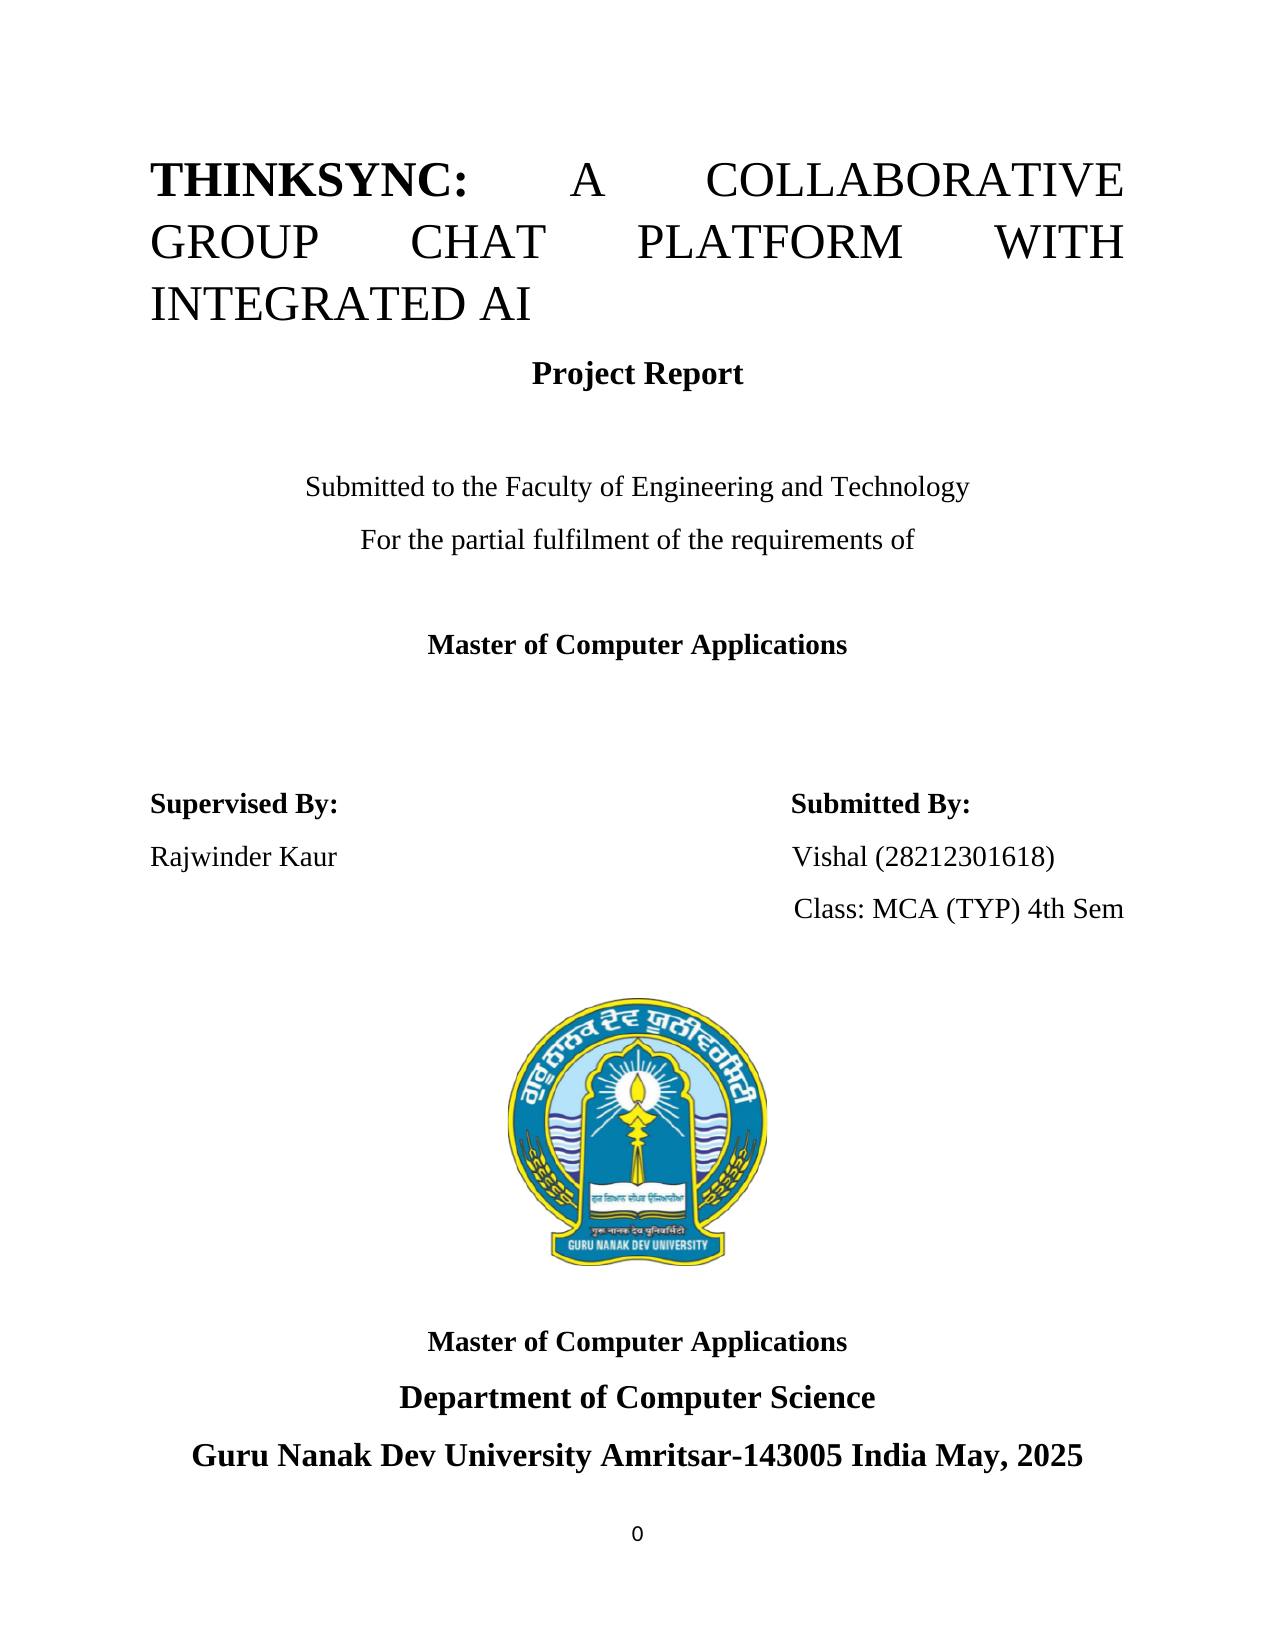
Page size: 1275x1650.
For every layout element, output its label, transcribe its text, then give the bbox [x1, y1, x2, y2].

text Submitted to the Faculty of Engineering and Technology [150, 469, 1125, 502]
text Master of Computer Applications [150, 627, 1125, 661]
text Class: MCA (TYP) 4th Sem [150, 891, 1125, 925]
text For the partial fulfilment of the requirements of [150, 522, 1125, 555]
picture [507, 998, 768, 1266]
text Department of Computer Science [150, 1377, 1125, 1416]
text Project Report [150, 353, 1125, 391]
text THINKSYNC: A COLLABORATIVE GROUP CHAT PLATFORM WITH INTEGRATED AI [150, 150, 1125, 332]
text Supervised By: Submitted By: [150, 786, 1125, 819]
text Master of Computer Applications [150, 1324, 1125, 1358]
text Guru Nanak Dev University Amritsar-143005 India May, 2025 [150, 1435, 1125, 1473]
text Rajwinder Kaur Vishal (28212301618) [150, 839, 1125, 872]
